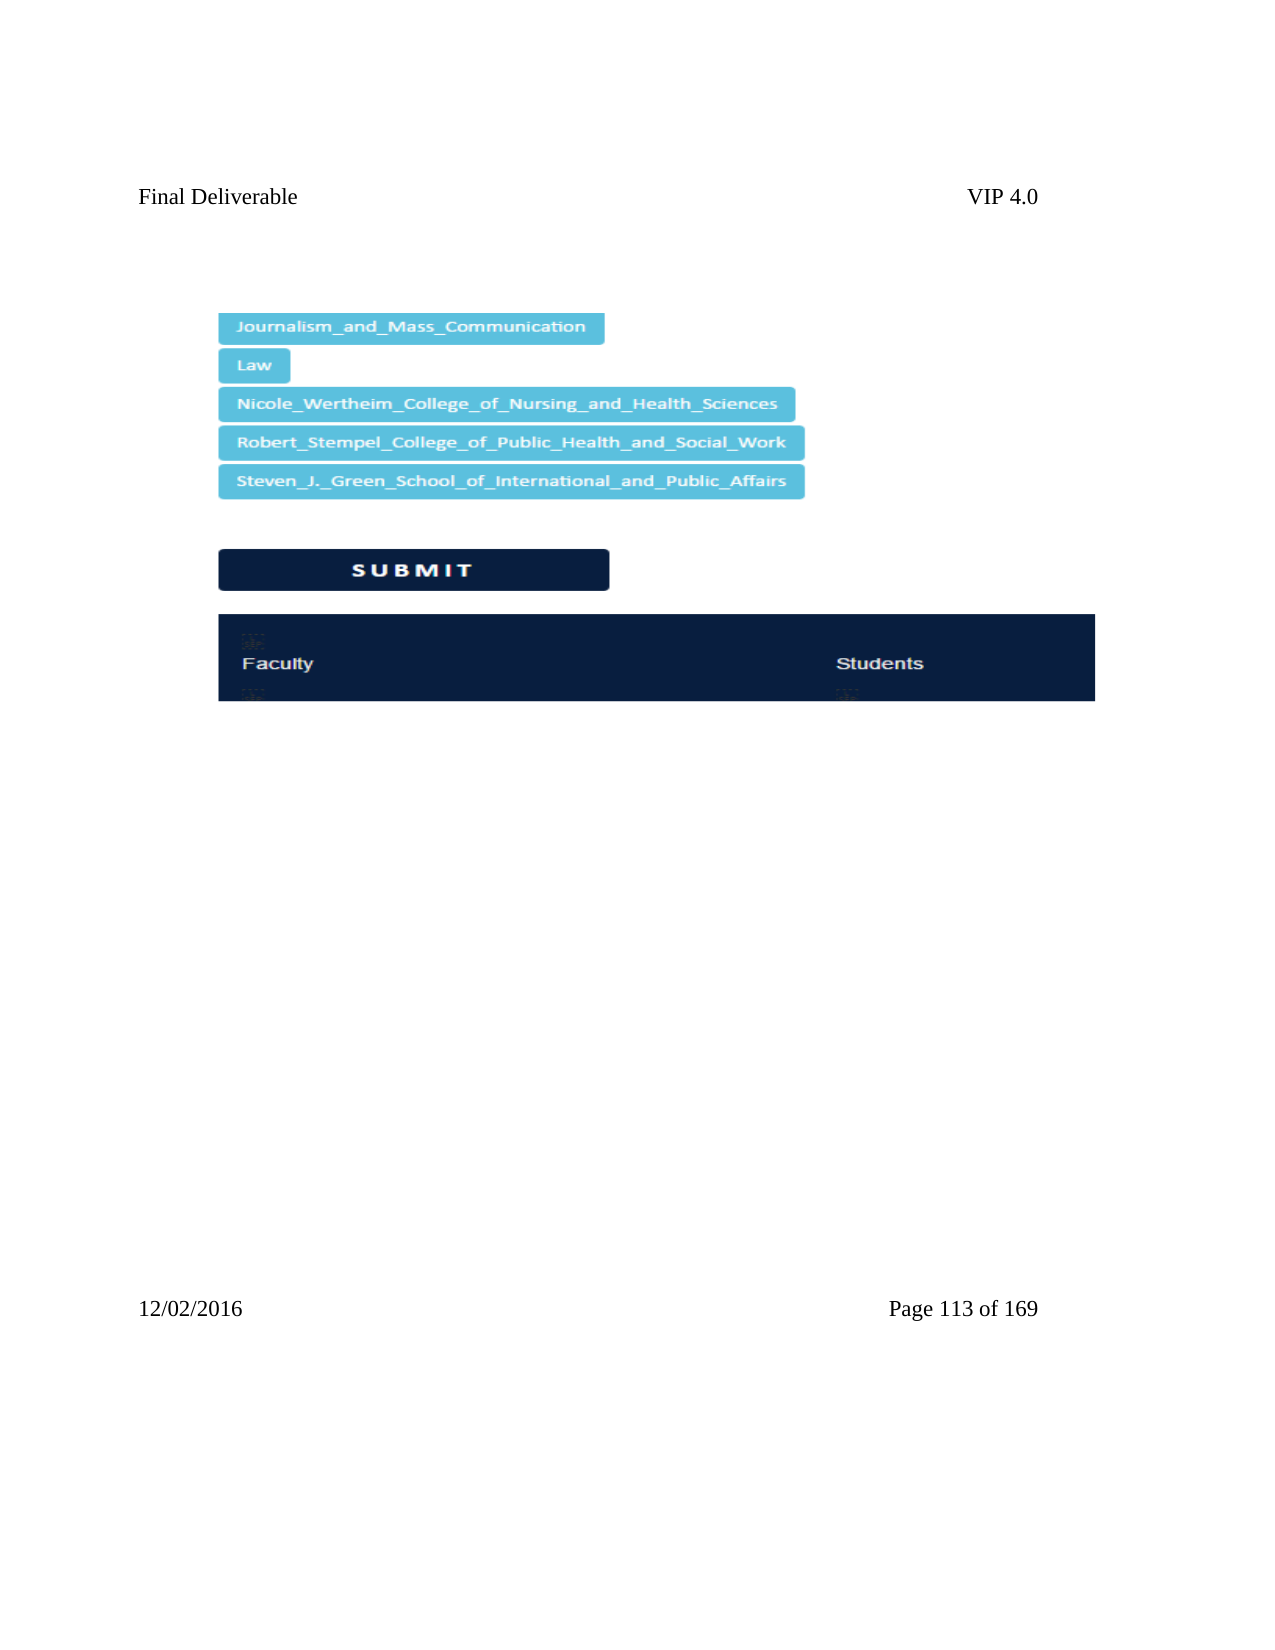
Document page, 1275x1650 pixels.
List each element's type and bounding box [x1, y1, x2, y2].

picture [150, 313, 1096, 784]
